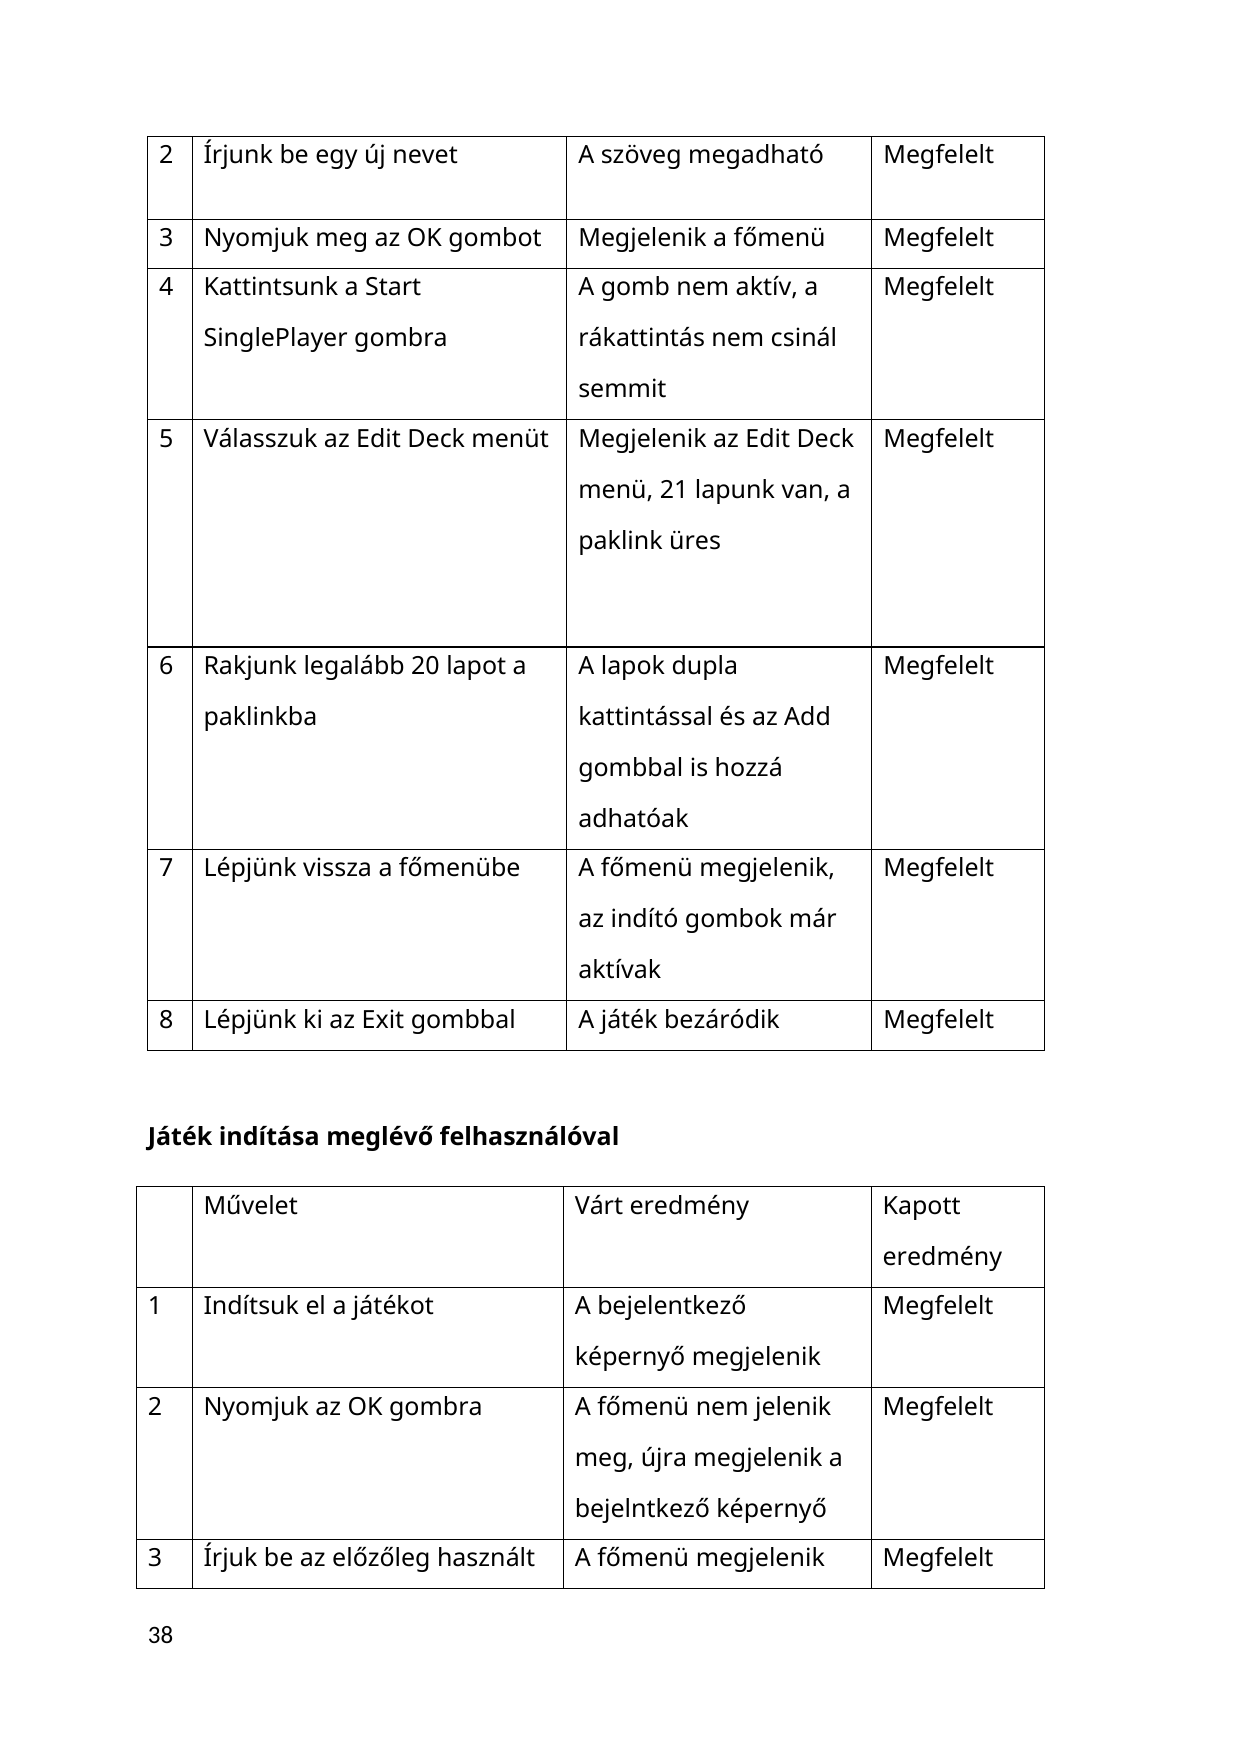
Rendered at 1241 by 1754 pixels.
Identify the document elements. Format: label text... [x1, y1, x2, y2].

table_cell Írjunk be egy új nevet [193, 137, 566, 218]
table_cell Megjelenik az Edit Deck menü, 21 lapunk van, a paklink üres [567, 420, 871, 646]
table_cell 3 [137, 1540, 192, 1588]
table_cell Válasszuk az Edit Deck menüt [193, 420, 566, 646]
table_cell 8 [148, 1001, 192, 1050]
table_cell Megfelelt [872, 1288, 1044, 1387]
table_cell Megfelelt [872, 220, 1044, 268]
table_cell Kattintsunk a Start SinglePlayer gombra [193, 269, 566, 419]
table_cell 4 [148, 269, 192, 419]
table_cell Indítsuk el a játékot [193, 1288, 563, 1387]
table_cell A lapok dupla kattintással és az Add gombbal is hozzá adhatóak [567, 648, 871, 849]
table_cell 5 [148, 420, 192, 646]
table_cell A szöveg megadható [567, 137, 871, 218]
table_cell Megfelelt [872, 269, 1044, 419]
table_cell Nyomjuk meg az OK gombot [193, 220, 566, 268]
table_cell Megfelelt [872, 1388, 1044, 1538]
table_header Művelet [193, 1187, 563, 1287]
table_cell A gomb nem aktív, a rákattintás nem csinál semmit [567, 269, 871, 419]
table_cell Lépjünk vissza a főmenübe [193, 850, 566, 1000]
table_cell 6 [148, 648, 192, 849]
table_cell 1 [137, 1288, 192, 1387]
table_cell A főmenü megjelenik, az indító gombok már aktívak [567, 850, 871, 1000]
table_cell Megfelelt [872, 648, 1044, 849]
table_cell A játék bezáródik [567, 1001, 871, 1050]
table_header Várt eredmény [564, 1187, 871, 1287]
table_cell 3 [148, 220, 192, 268]
table_cell Megfelelt [872, 137, 1044, 218]
table_cell Rakjunk legalább 20 lapot a paklinkba [193, 648, 566, 849]
table_cell Megfelelt [872, 1001, 1044, 1050]
table_header Kapott eredmény [872, 1187, 1044, 1287]
table_cell Nyomjuk az OK gombra [193, 1388, 563, 1538]
table_cell A főmenü megjelenik [564, 1540, 871, 1588]
table_cell Megfelelt [872, 1540, 1044, 1588]
table_header [137, 1187, 192, 1287]
table_cell 2 [148, 137, 192, 218]
table_cell Lépjünk ki az Exit gombbal [193, 1001, 566, 1050]
table_cell A főmenü nem jelenik meg, újra megjelenik a bejelntkező képernyő [564, 1388, 871, 1538]
table_cell 2 [137, 1388, 192, 1538]
table_cell Megjelenik a főmenü [567, 220, 871, 268]
table_cell A bejelentkező képernyő megjelenik [564, 1288, 871, 1387]
table_cell Megfelelt [872, 420, 1044, 646]
table_cell Megfelelt [872, 850, 1044, 1000]
table_cell Írjuk be az előzőleg használt felhasználó nevet [193, 1540, 563, 1588]
text Játék indítása meglévő felhasználóval [148, 1118, 1033, 1153]
table_cell 7 [148, 850, 192, 1000]
